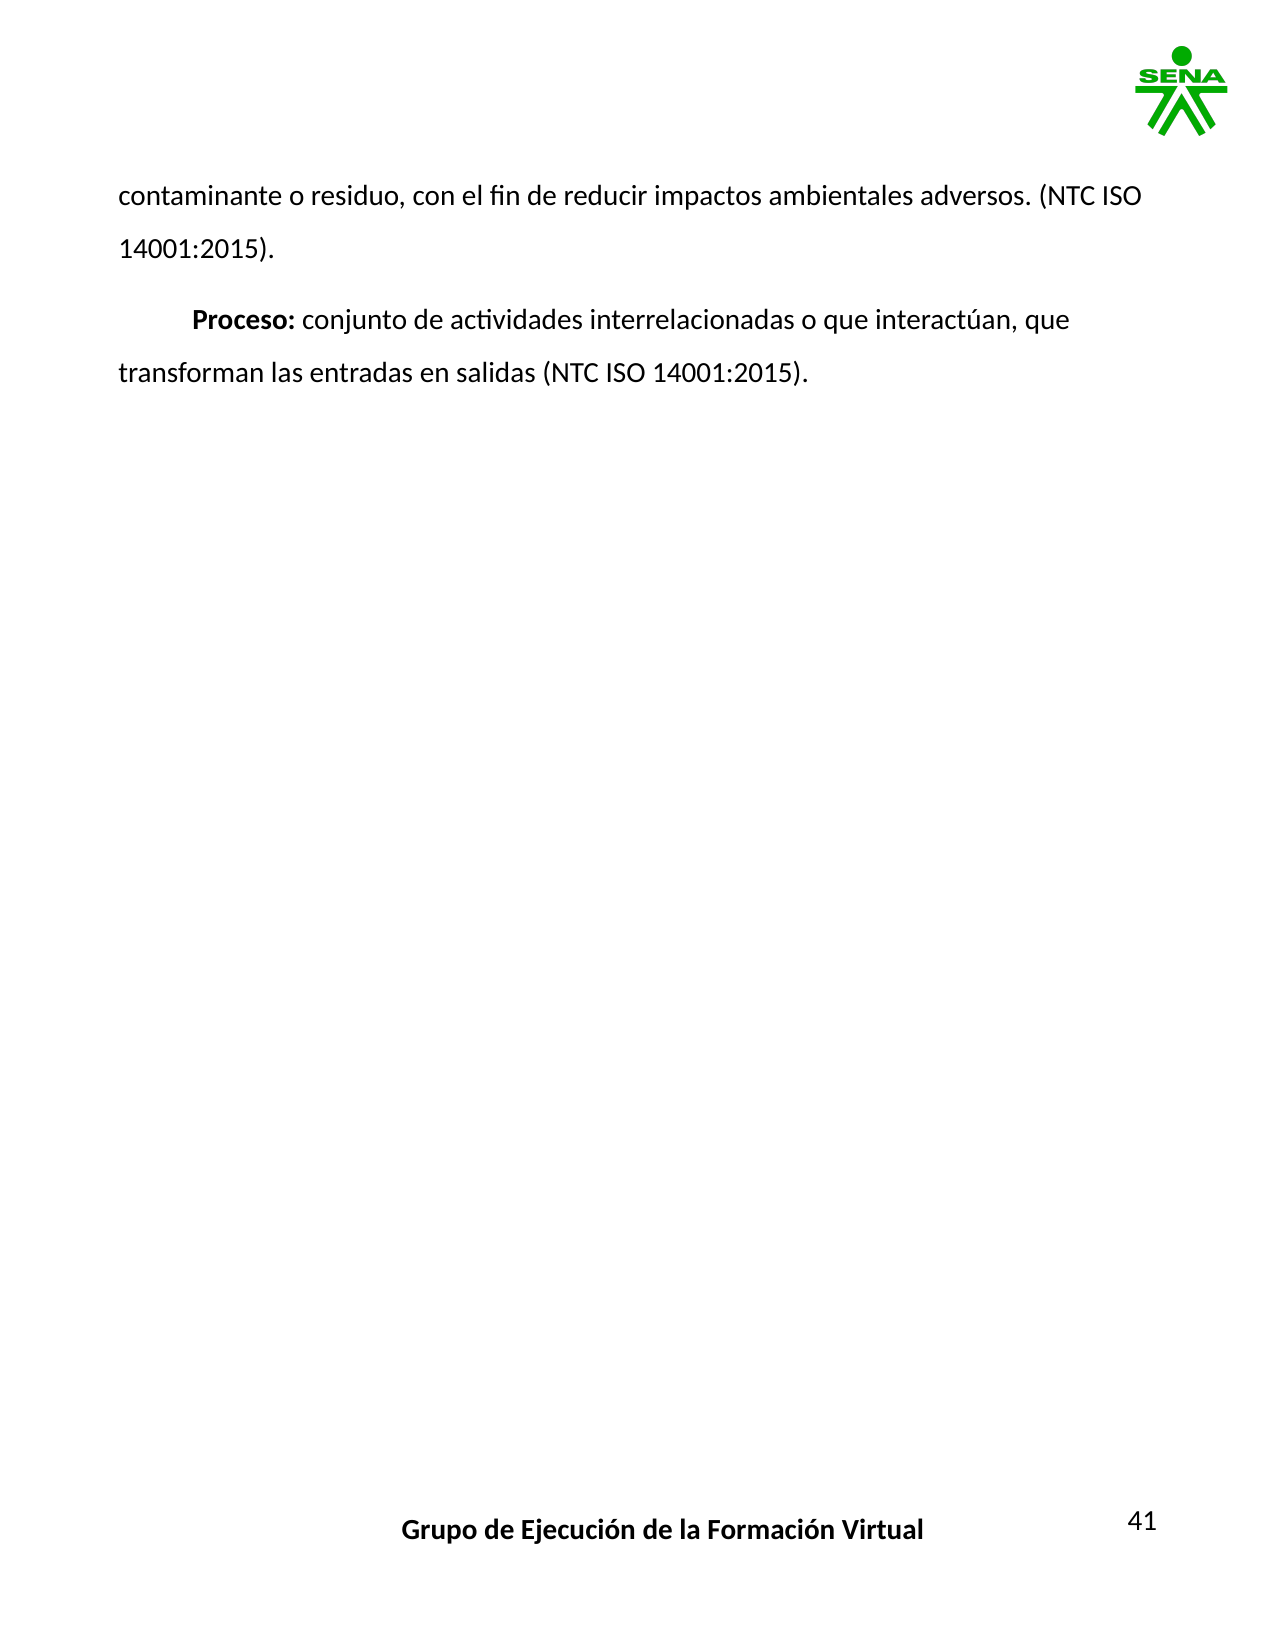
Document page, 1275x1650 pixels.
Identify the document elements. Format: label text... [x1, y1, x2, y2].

text Proceso: conjunto de actividades interrelacionadas o que interactúan, que transforman las entradas en salidas (NTC ISO 14001:2015). [118, 301, 1157, 390]
picture [1135, 46, 1228, 136]
